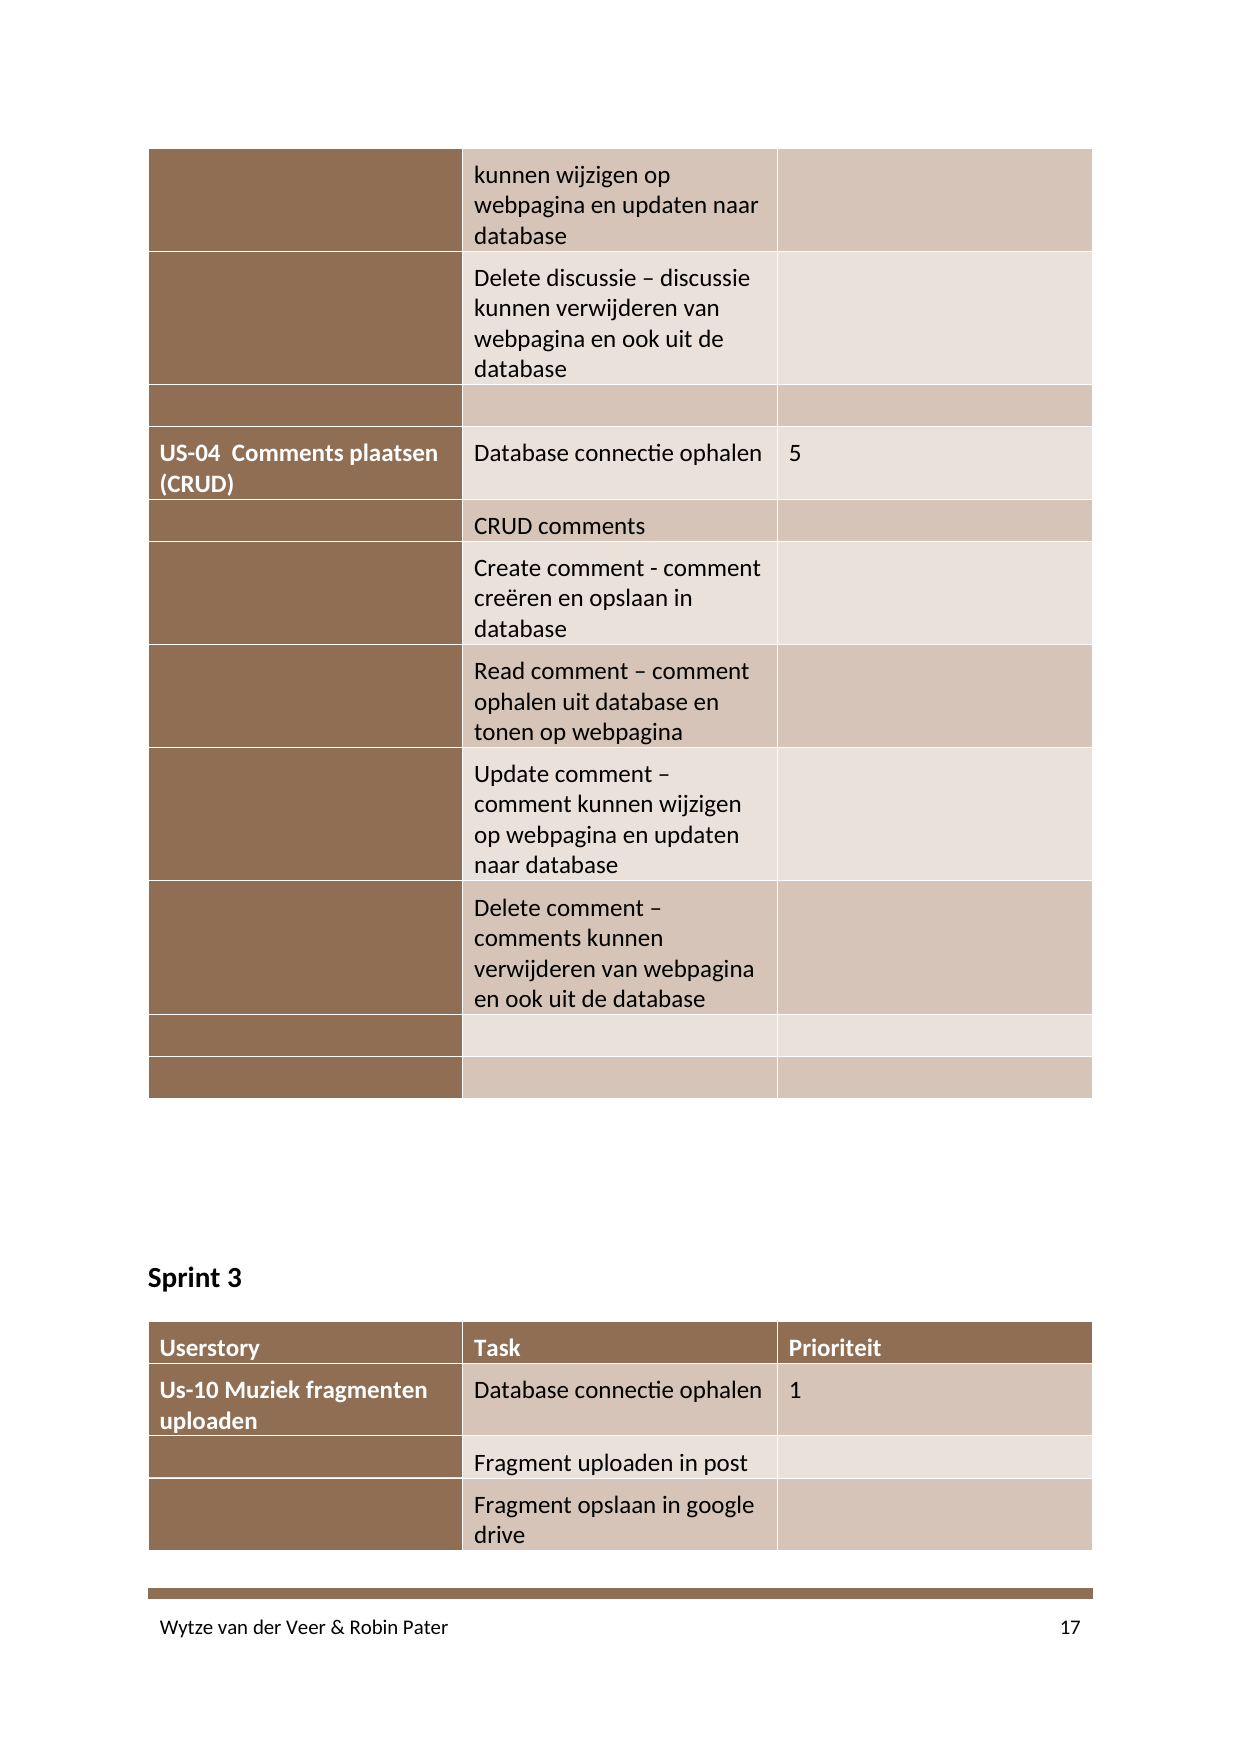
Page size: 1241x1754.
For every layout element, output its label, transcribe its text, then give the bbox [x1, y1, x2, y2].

table_cell [149, 881, 462, 1014]
table_cell [778, 645, 1092, 747]
table_cell [778, 1015, 1092, 1056]
table_cell [778, 385, 1092, 426]
table_cell [149, 1436, 462, 1477]
table_cell Fragment opslaan in google drive [463, 1479, 777, 1550]
table_cell [463, 1015, 777, 1056]
table_cell Database connectie ophalen [463, 1364, 777, 1435]
table_cell [463, 1057, 777, 1098]
table_cell 5 [778, 427, 1092, 499]
table_cell Delete discussie – discussie kunnen verwijderen van webpagina en ook uit de database [463, 252, 777, 384]
table_cell Us-10 Muziek fragmenten uploaden [149, 1364, 462, 1435]
table_cell [149, 149, 462, 251]
table_header Userstory [149, 1322, 462, 1363]
table_cell [149, 1479, 462, 1550]
table_cell [778, 748, 1092, 880]
table_cell [778, 1479, 1092, 1550]
table_cell [149, 1015, 462, 1056]
table_cell [778, 1057, 1092, 1098]
table_cell [778, 149, 1092, 251]
table_cell Read comment – comment ophalen uit database en tonen op webpagina [463, 645, 777, 747]
table_cell 1 [778, 1364, 1092, 1435]
table_cell Update comment – comment kunnen wijzigen op webpagina en updaten naar database [463, 748, 777, 880]
text Sprint 3 [148, 1259, 1093, 1295]
table_cell [149, 645, 462, 747]
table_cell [463, 149, 777, 251]
table_cell [778, 1436, 1092, 1477]
table_cell US-04 Comments plaatsen (CRUD) [149, 427, 462, 499]
table_cell [463, 385, 777, 426]
table_cell [149, 748, 462, 880]
table_cell Fragment uploaden in post [463, 1436, 777, 1477]
table_header Task [463, 1322, 777, 1363]
table_cell [149, 1057, 462, 1098]
table_cell [778, 542, 1092, 644]
table_cell Delete comment – comments kunnen verwijderen van webpagina en ook uit de database [463, 881, 777, 1014]
table_cell [149, 385, 462, 426]
table_cell Database connectie ophalen [463, 427, 777, 499]
table_cell [149, 542, 462, 644]
table_cell [149, 500, 462, 541]
table_cell [149, 252, 462, 384]
table_cell CRUD comments [463, 500, 777, 541]
table_cell [778, 500, 1092, 541]
table_cell [778, 252, 1092, 384]
table_cell [778, 881, 1092, 1014]
table_header Prioriteit [778, 1322, 1092, 1363]
table_cell Create comment - comment creëren en opslaan in database [463, 542, 777, 644]
